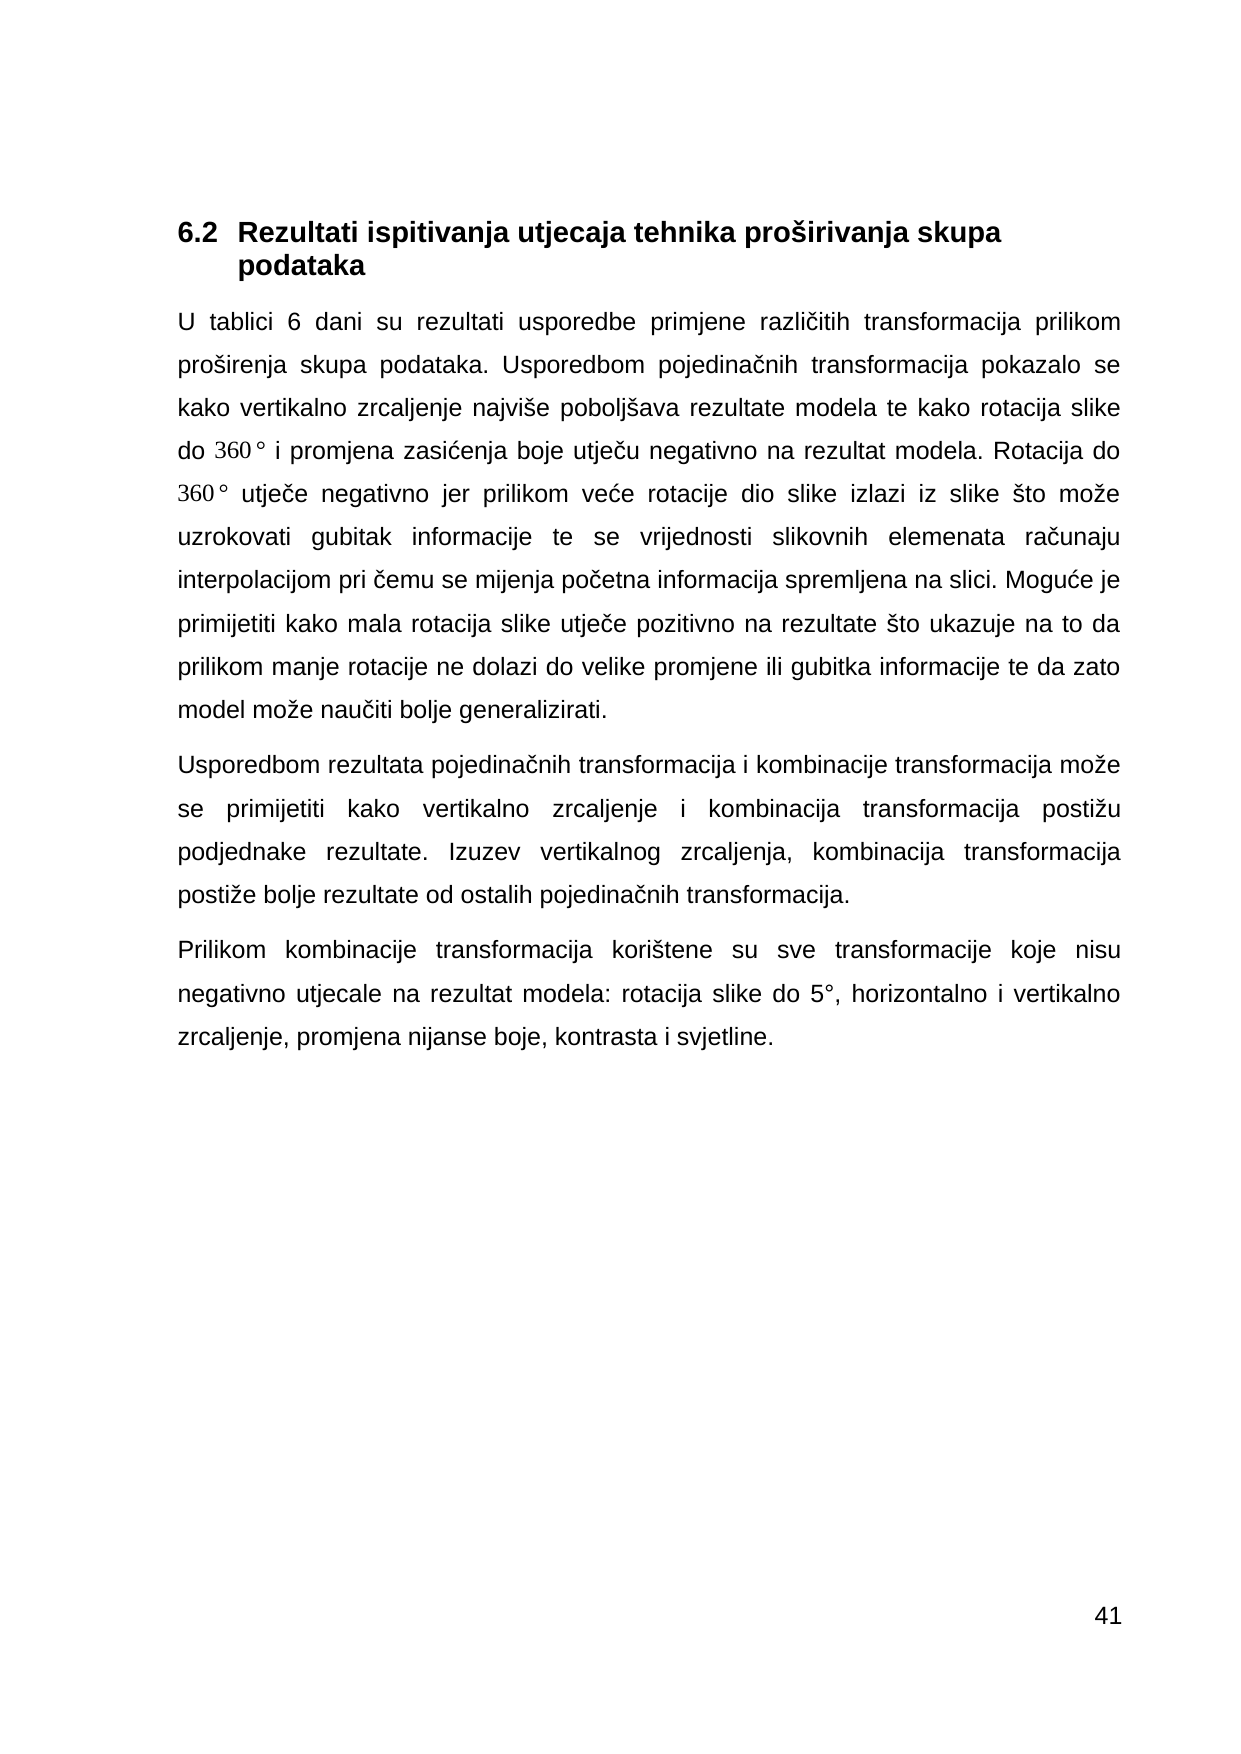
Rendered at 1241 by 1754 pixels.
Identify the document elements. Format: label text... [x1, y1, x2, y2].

text U tablici 6 dani su rezultati usporedbe primjene različitih transformacija prilikom proširenja skupa podataka. Usporedbom pojedinačnih transformacija pokazalo se kako vertikalno zrcaljenje najviše poboljšava rezultate modela te kako rotacija slike do i promjena zasićenja boje utječu negativno na rezultat modela. Rotacija do utječe negativno jer prilikom veće rotacije dio slike izlazi iz slike što može uzrokovati gubitak informacije te se vrijednosti slikovnih elemenata računaju interpolacijom pri čemu se mijenja početna informacija spremljena na slici. Moguće je primijetiti kako mala rotacija slike utječe pozitivno na rezultate što ukazuje na to da prilikom manje rotacije ne dolazi do velike promjene ili gubitka informacije te da zato model može naučiti bolje generalizirati. [177, 307, 1122, 724]
text Usporedbom rezultata pojedinačnih transformacija i kombinacije transformacija može se primijetiti kako vertikalno zrcaljenje i kombinacija transformacija postižu podjednake rezultate. Izuzev vertikalnog zrcaljenja, kombinacija transformacija postiže bolje rezultate od ostalih pojedinačnih transformacija. [177, 751, 1122, 909]
subtitle Rezultati ispitivanja utjecaja tehnika proširivanja skupa podataka [177, 215, 1122, 282]
text Prilikom kombinacije transformacija korištene su sve transformacije koje nisu negativno utjecale na rezultat modela: rotacija slike do 5°, horizontalno i vertikalno zrcaljenje, promjena nijanse boje, kontrasta i svjetline. [177, 936, 1122, 1051]
